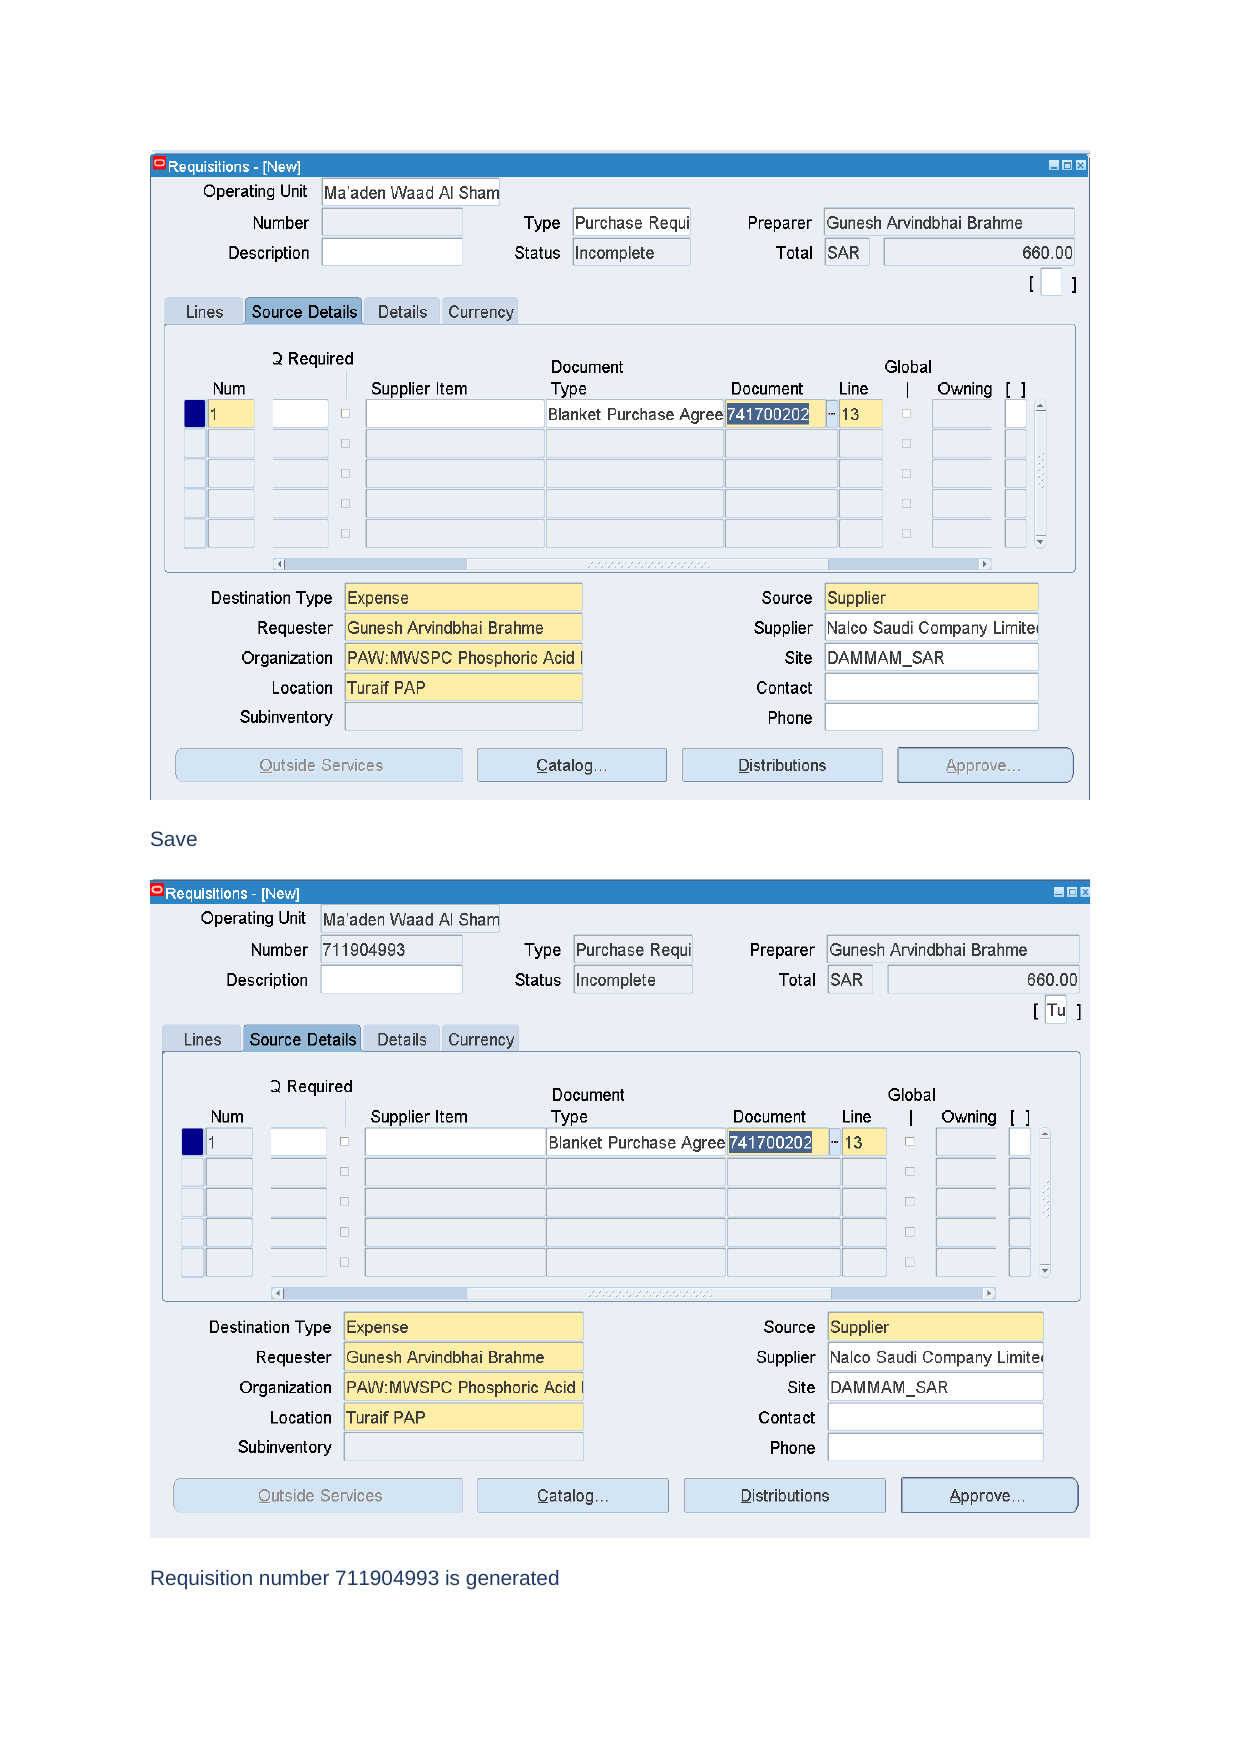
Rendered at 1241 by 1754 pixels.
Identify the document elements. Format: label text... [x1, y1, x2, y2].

text Save [150, 827, 1090, 851]
text Requisition number 711904993 is generated [150, 1566, 1090, 1590]
picture [150, 150, 1091, 800]
picture [150, 879, 1091, 1538]
